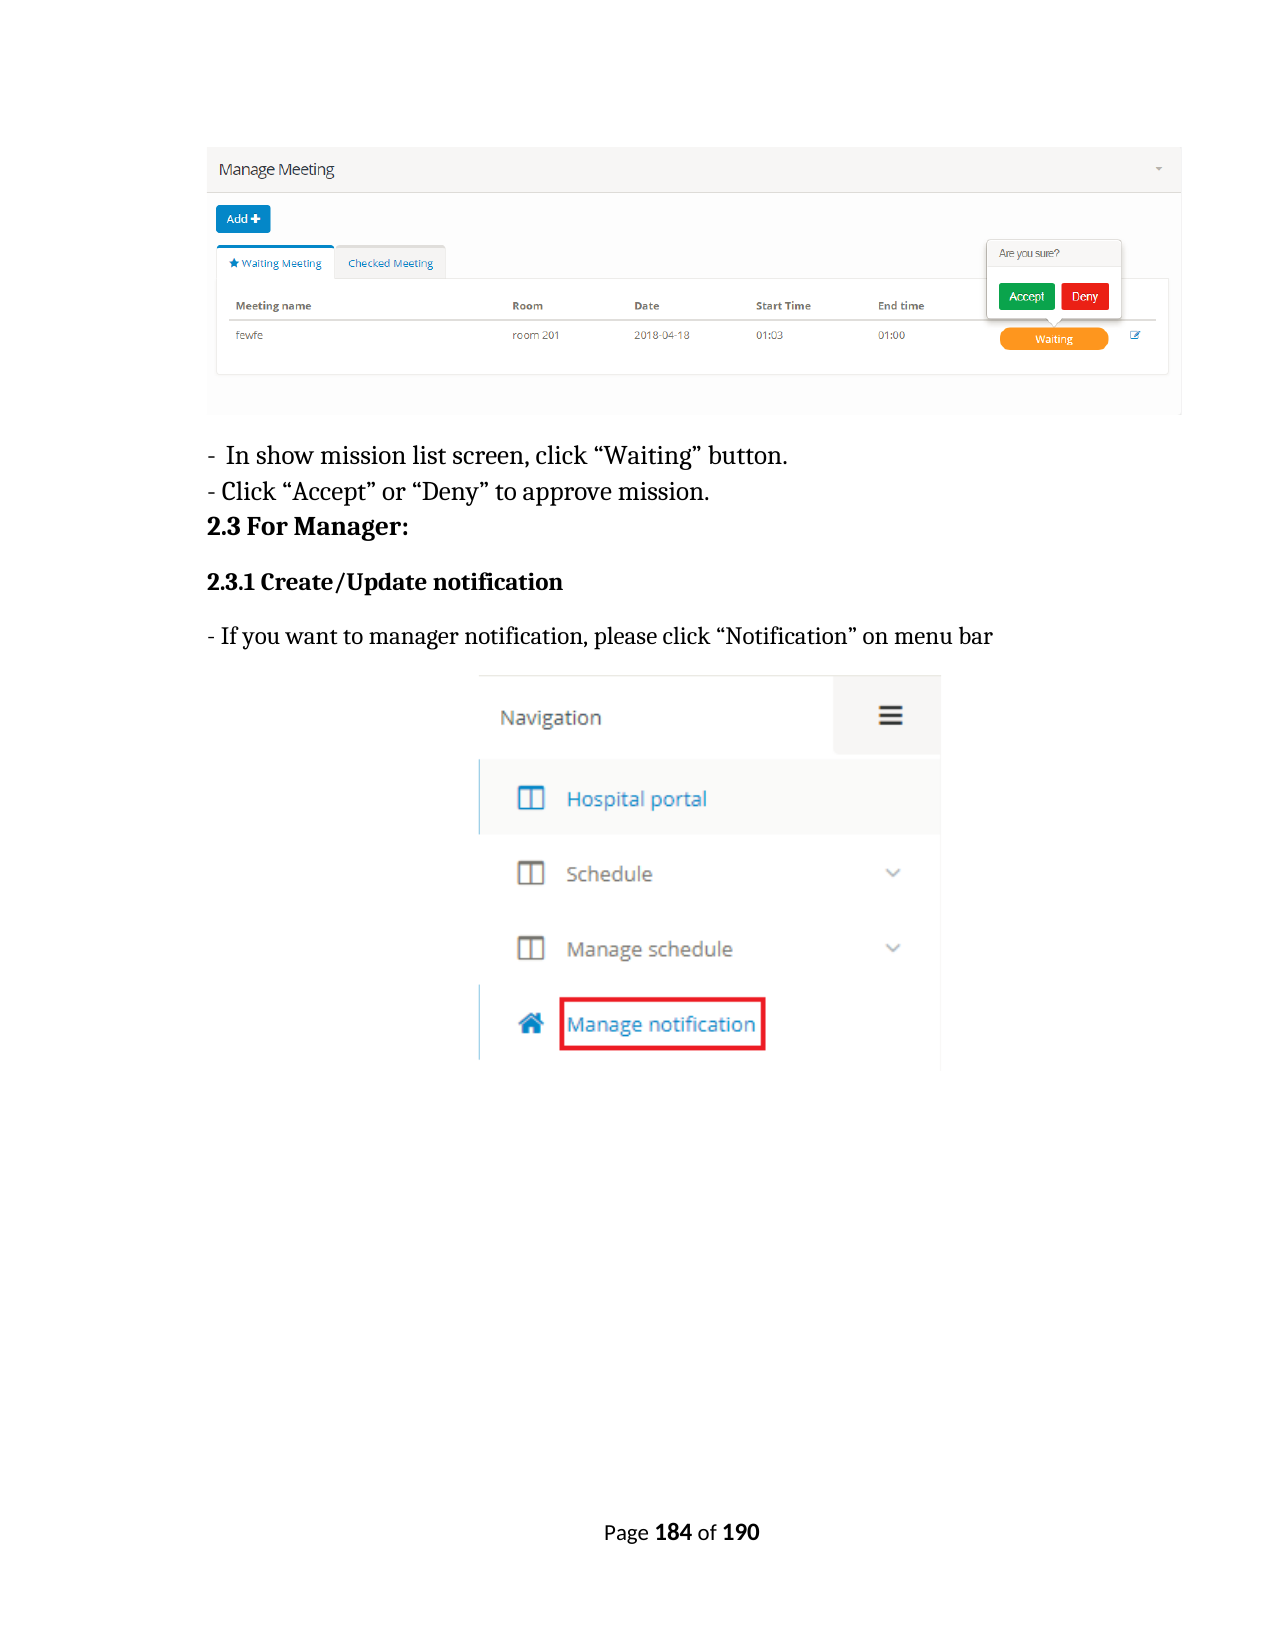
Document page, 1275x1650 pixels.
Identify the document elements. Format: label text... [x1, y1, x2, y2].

text - Click “Accept” or “Deny” to approve mission. [207, 476, 1157, 507]
text 2.3 For Manager: [207, 511, 1157, 542]
list In show mission list screen, click “Waiting” button. [207, 440, 1157, 471]
text 2.3.1 Create/Update notification [207, 568, 1157, 597]
picture [478, 675, 942, 1071]
text - If you want to manager notification, please click “Notification” on menu bar [207, 622, 1157, 651]
picture [206, 147, 1182, 415]
